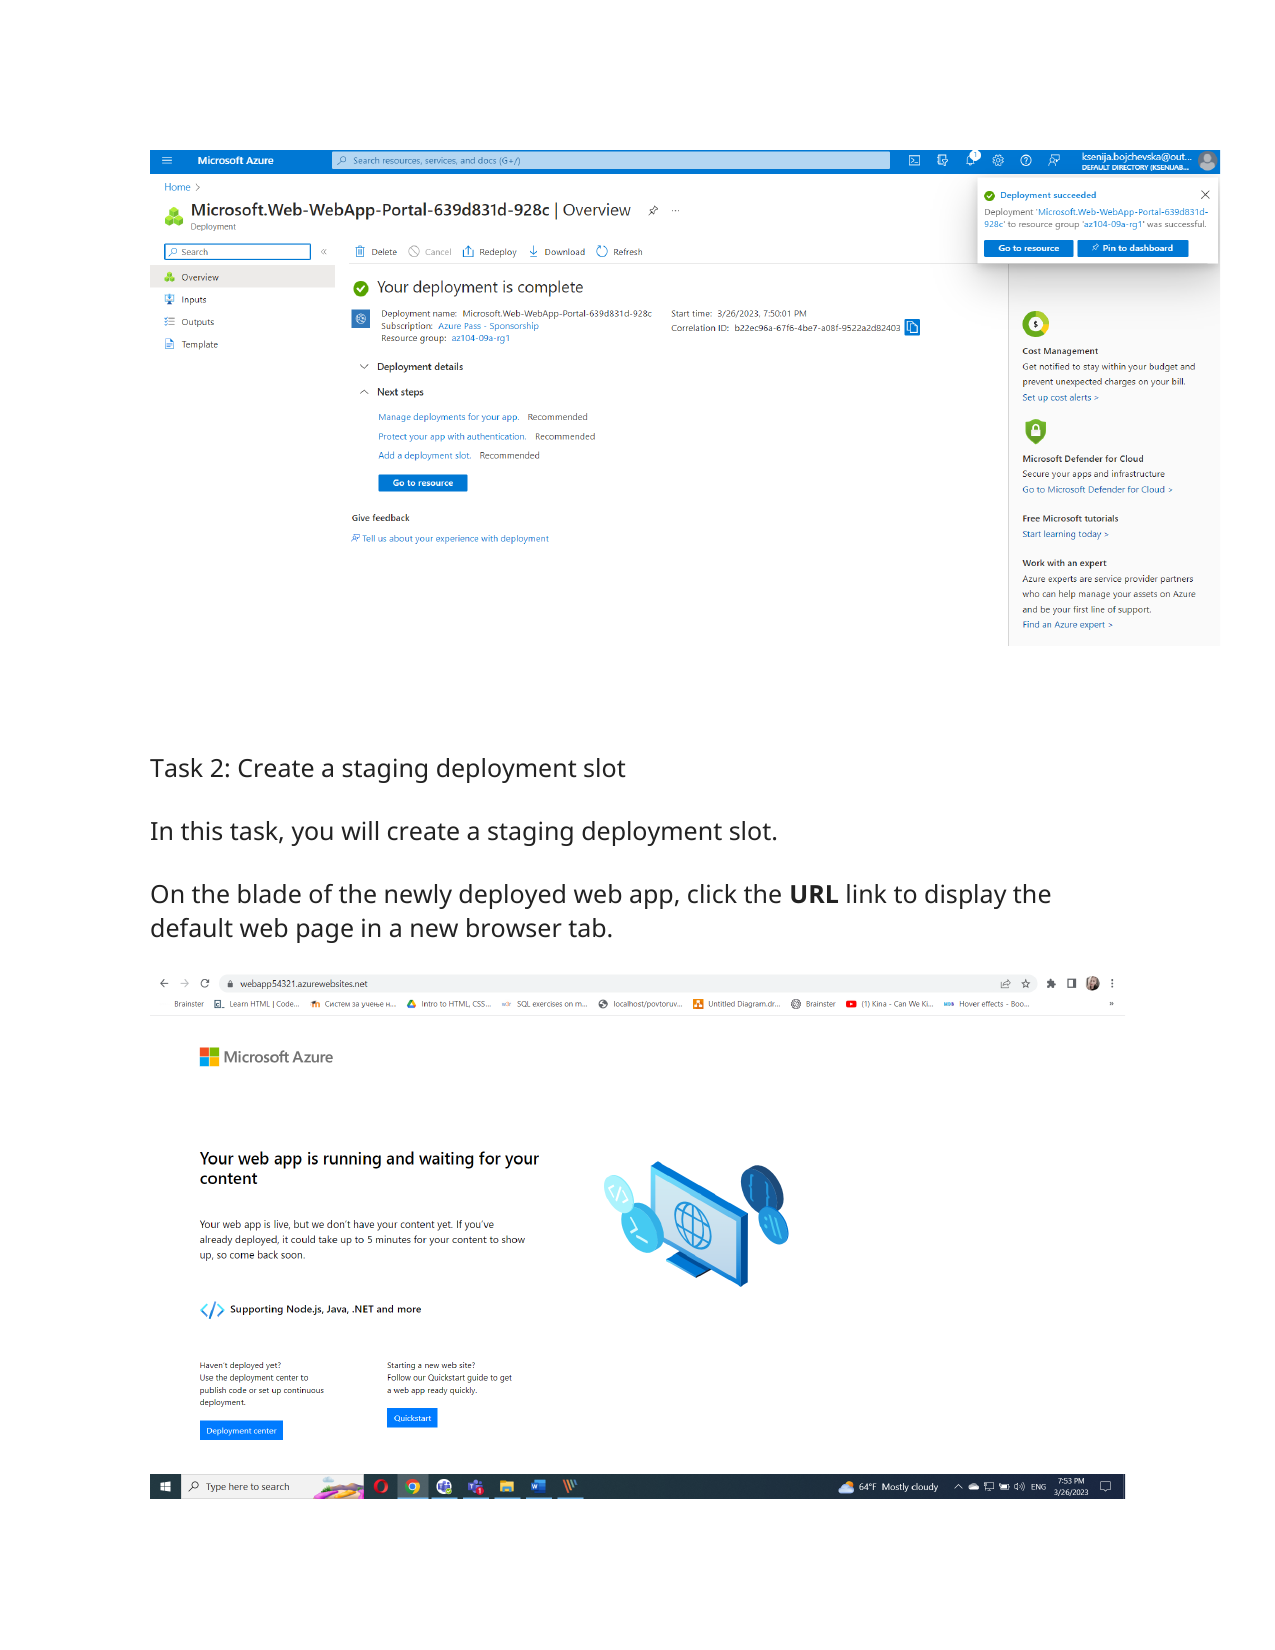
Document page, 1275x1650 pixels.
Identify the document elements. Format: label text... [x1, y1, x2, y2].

picture [150, 150, 1221, 646]
text On the blade of the newly deployed web app, click the URL link to display the default web page in a new browser tab. [150, 877, 1125, 945]
picture [150, 974, 1125, 1499]
subtitle Task 2: Create a staging deployment slot [150, 751, 1125, 784]
text In this task, you will create a staging deployment slot. [150, 814, 1125, 848]
